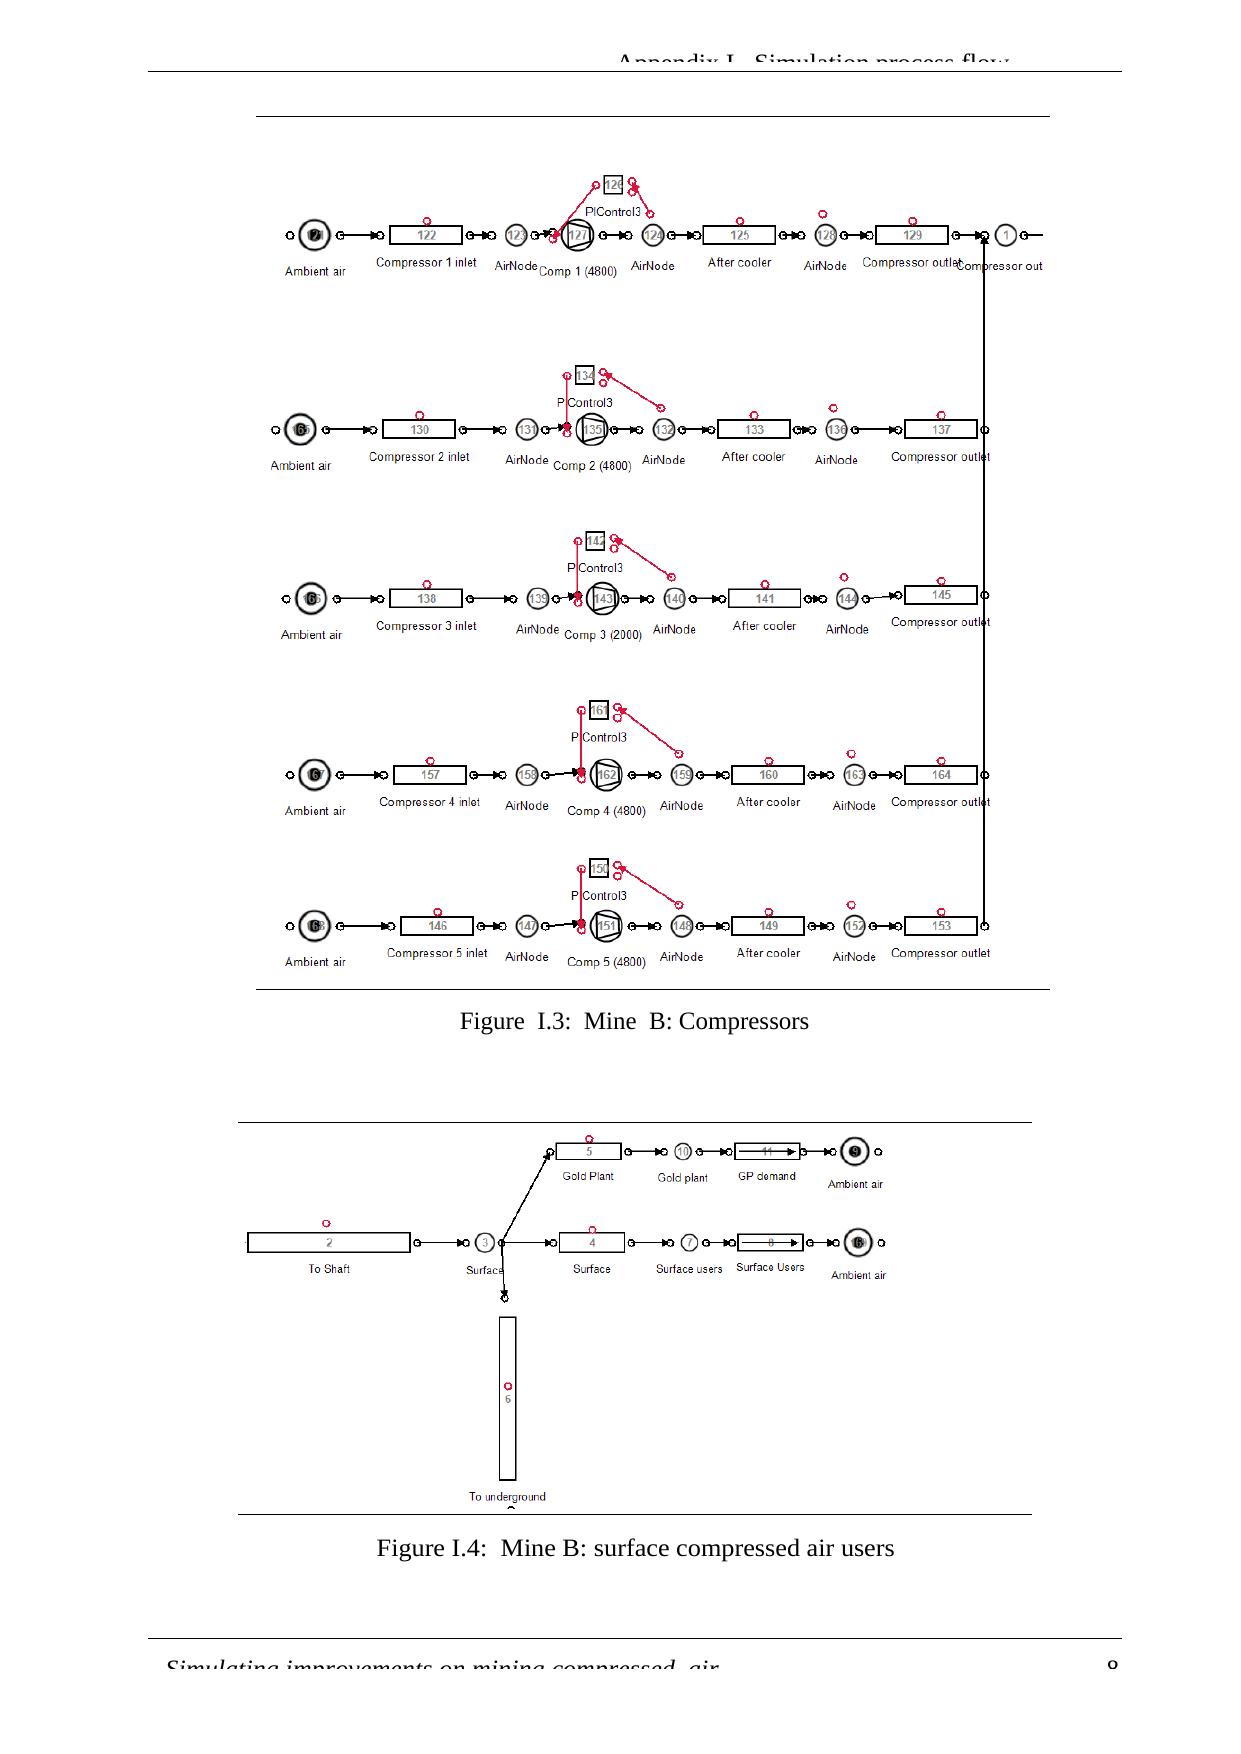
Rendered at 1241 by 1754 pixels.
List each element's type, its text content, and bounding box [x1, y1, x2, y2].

text Figure I.3: Mine B: Compressors [459, 1006, 1134, 1035]
picture [263, 123, 1043, 983]
picture [245, 1129, 1025, 1509]
text Figure I.4: Mine B: surface compressed air users [376, 1533, 1134, 1562]
